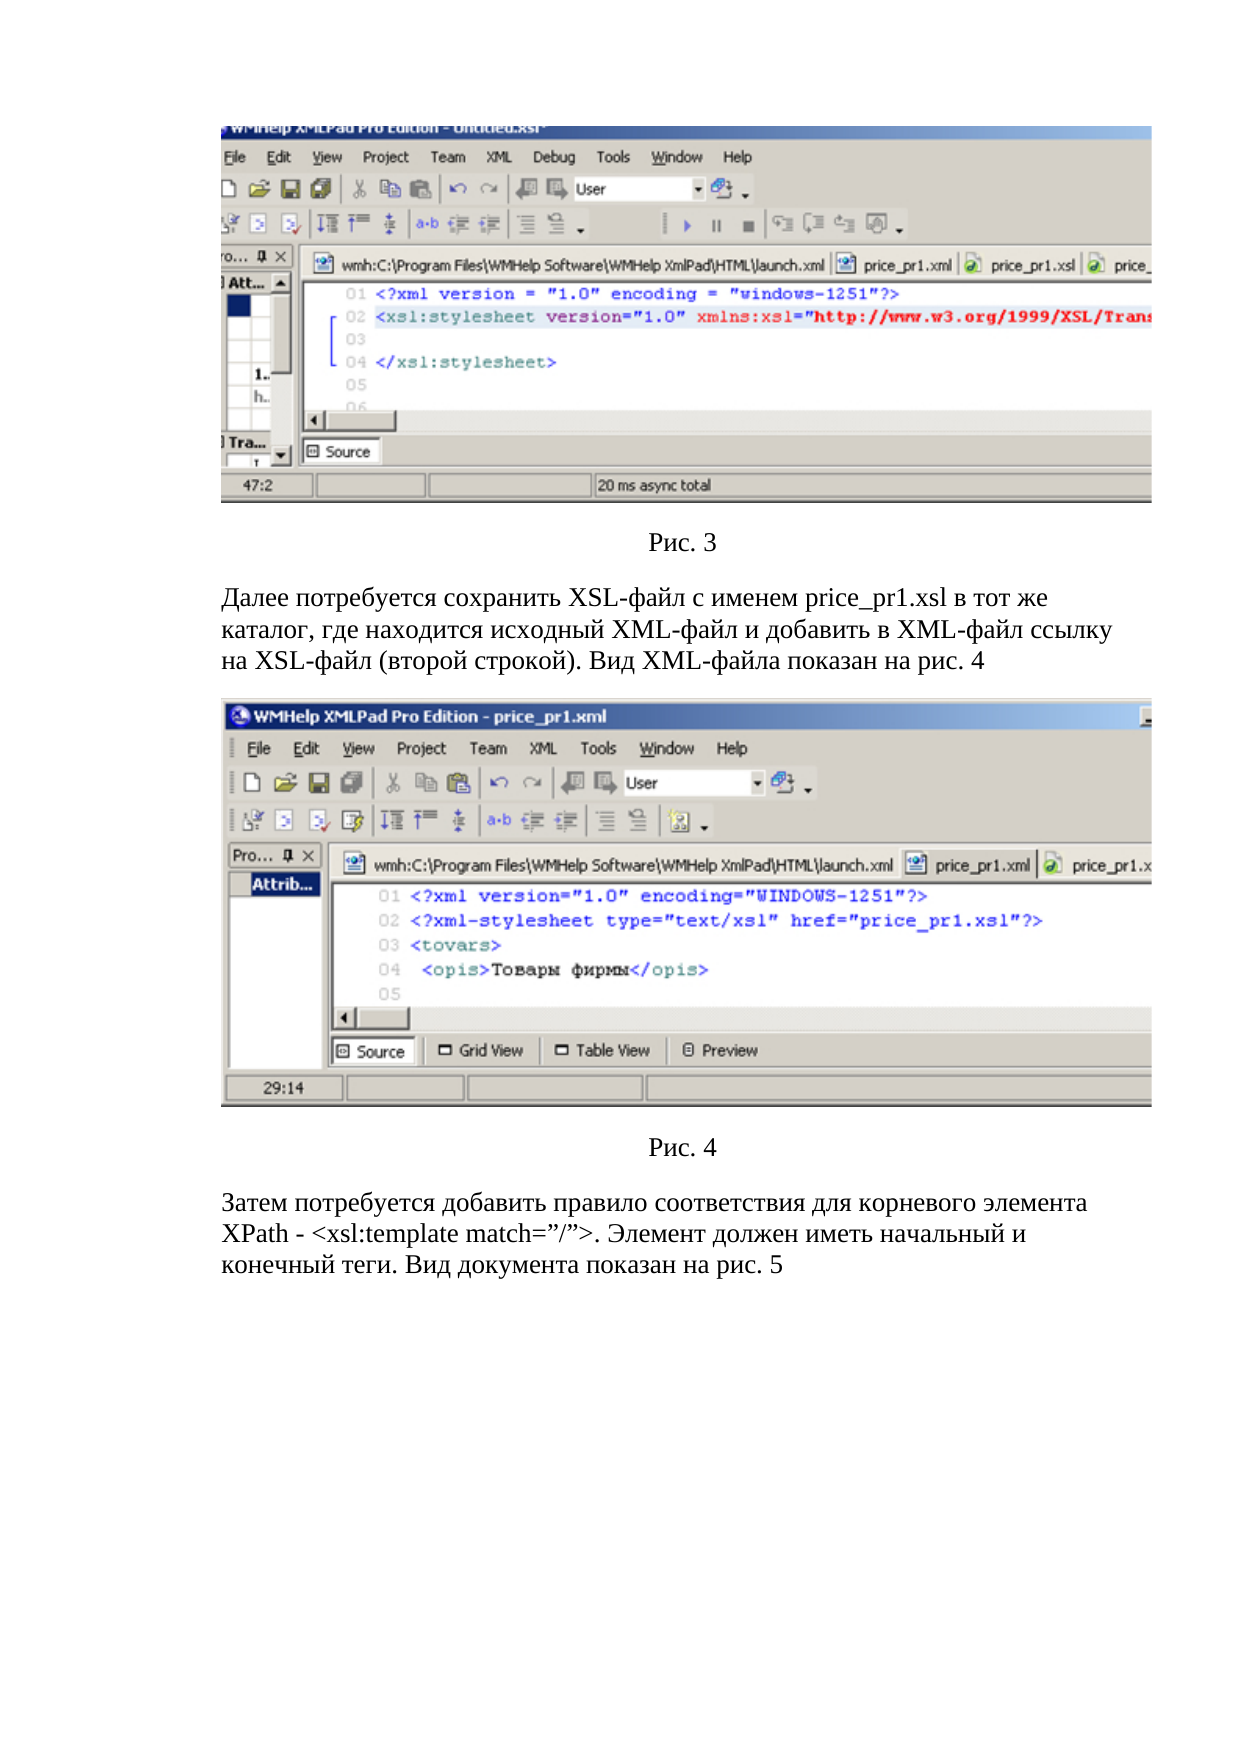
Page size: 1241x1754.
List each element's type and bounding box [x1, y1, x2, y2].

table_header [177, 118, 1152, 1311]
picture [221, 698, 1152, 1107]
picture [221, 126, 1152, 503]
